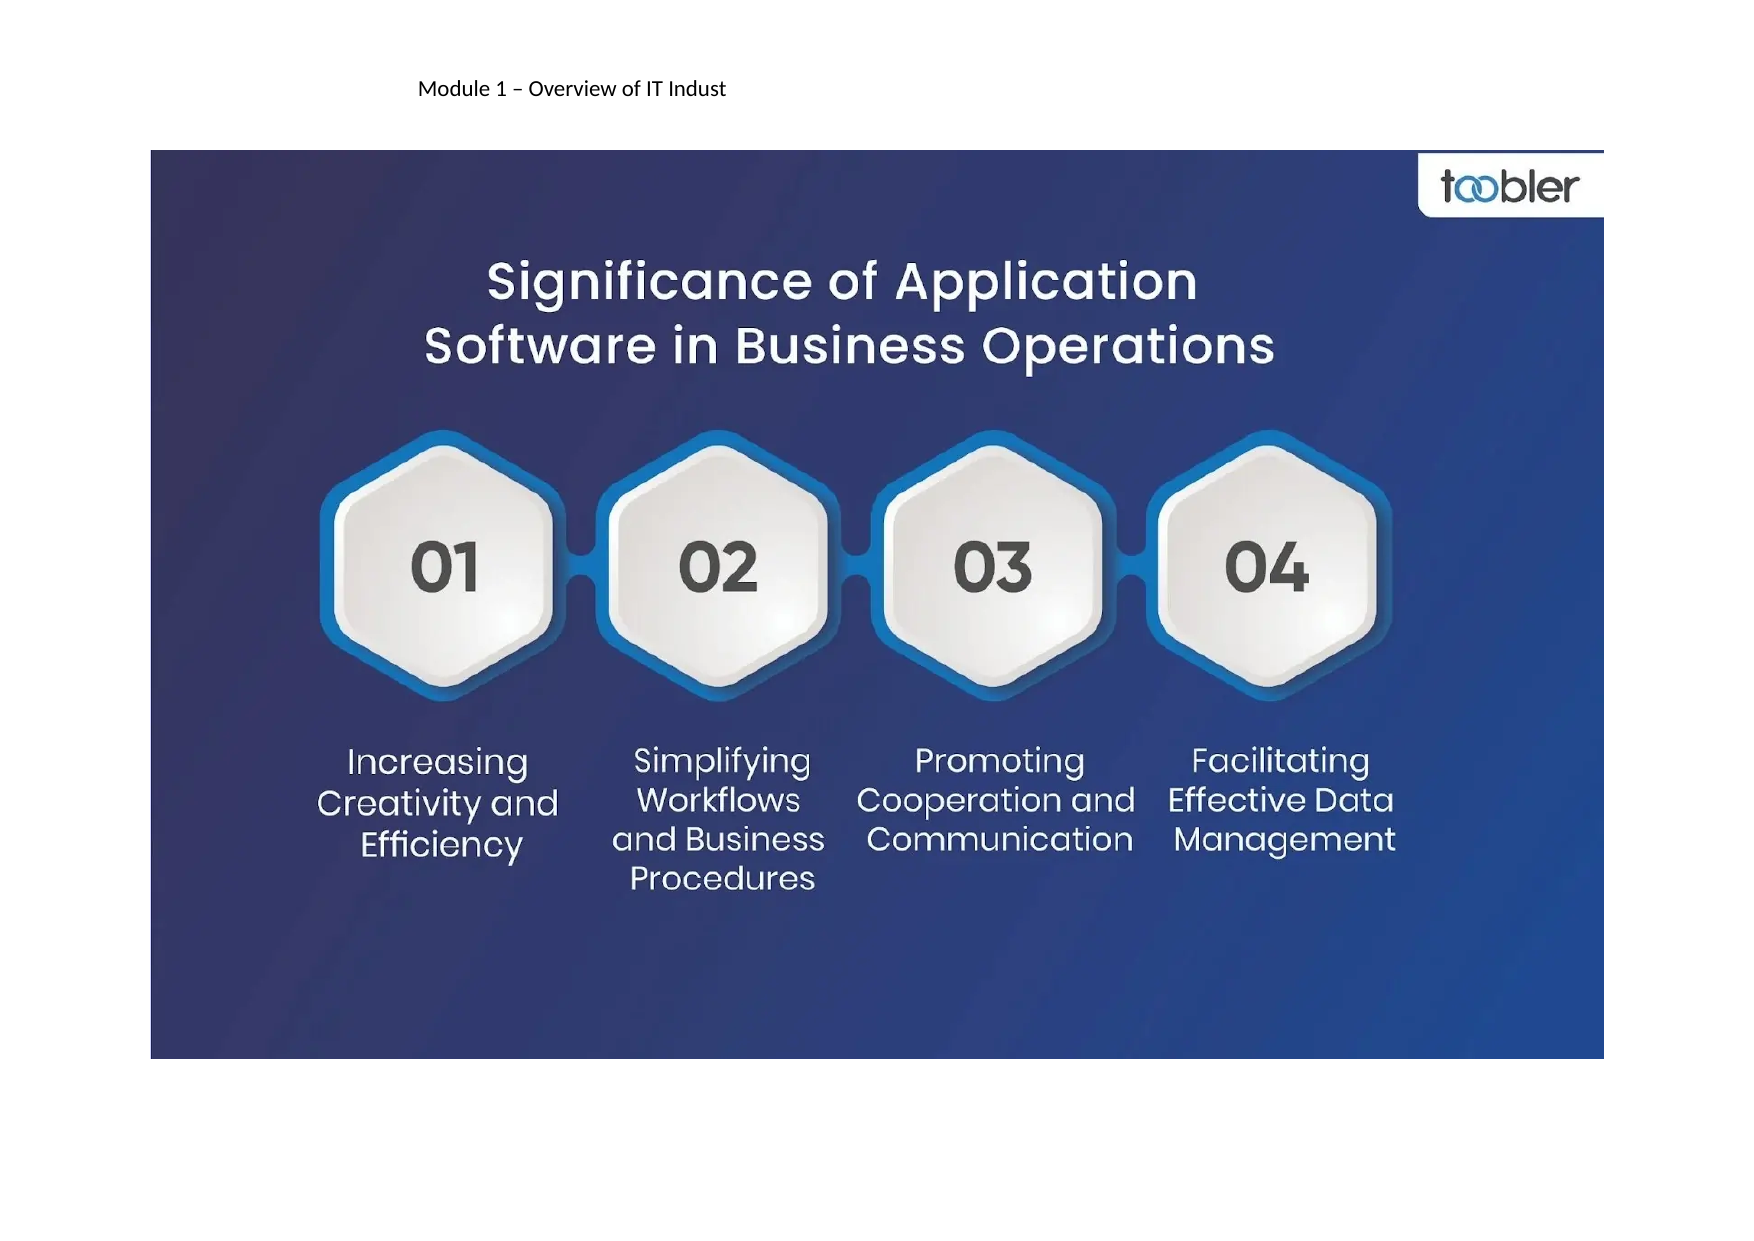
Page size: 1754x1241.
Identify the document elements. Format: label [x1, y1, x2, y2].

picture [150, 150, 1604, 1059]
